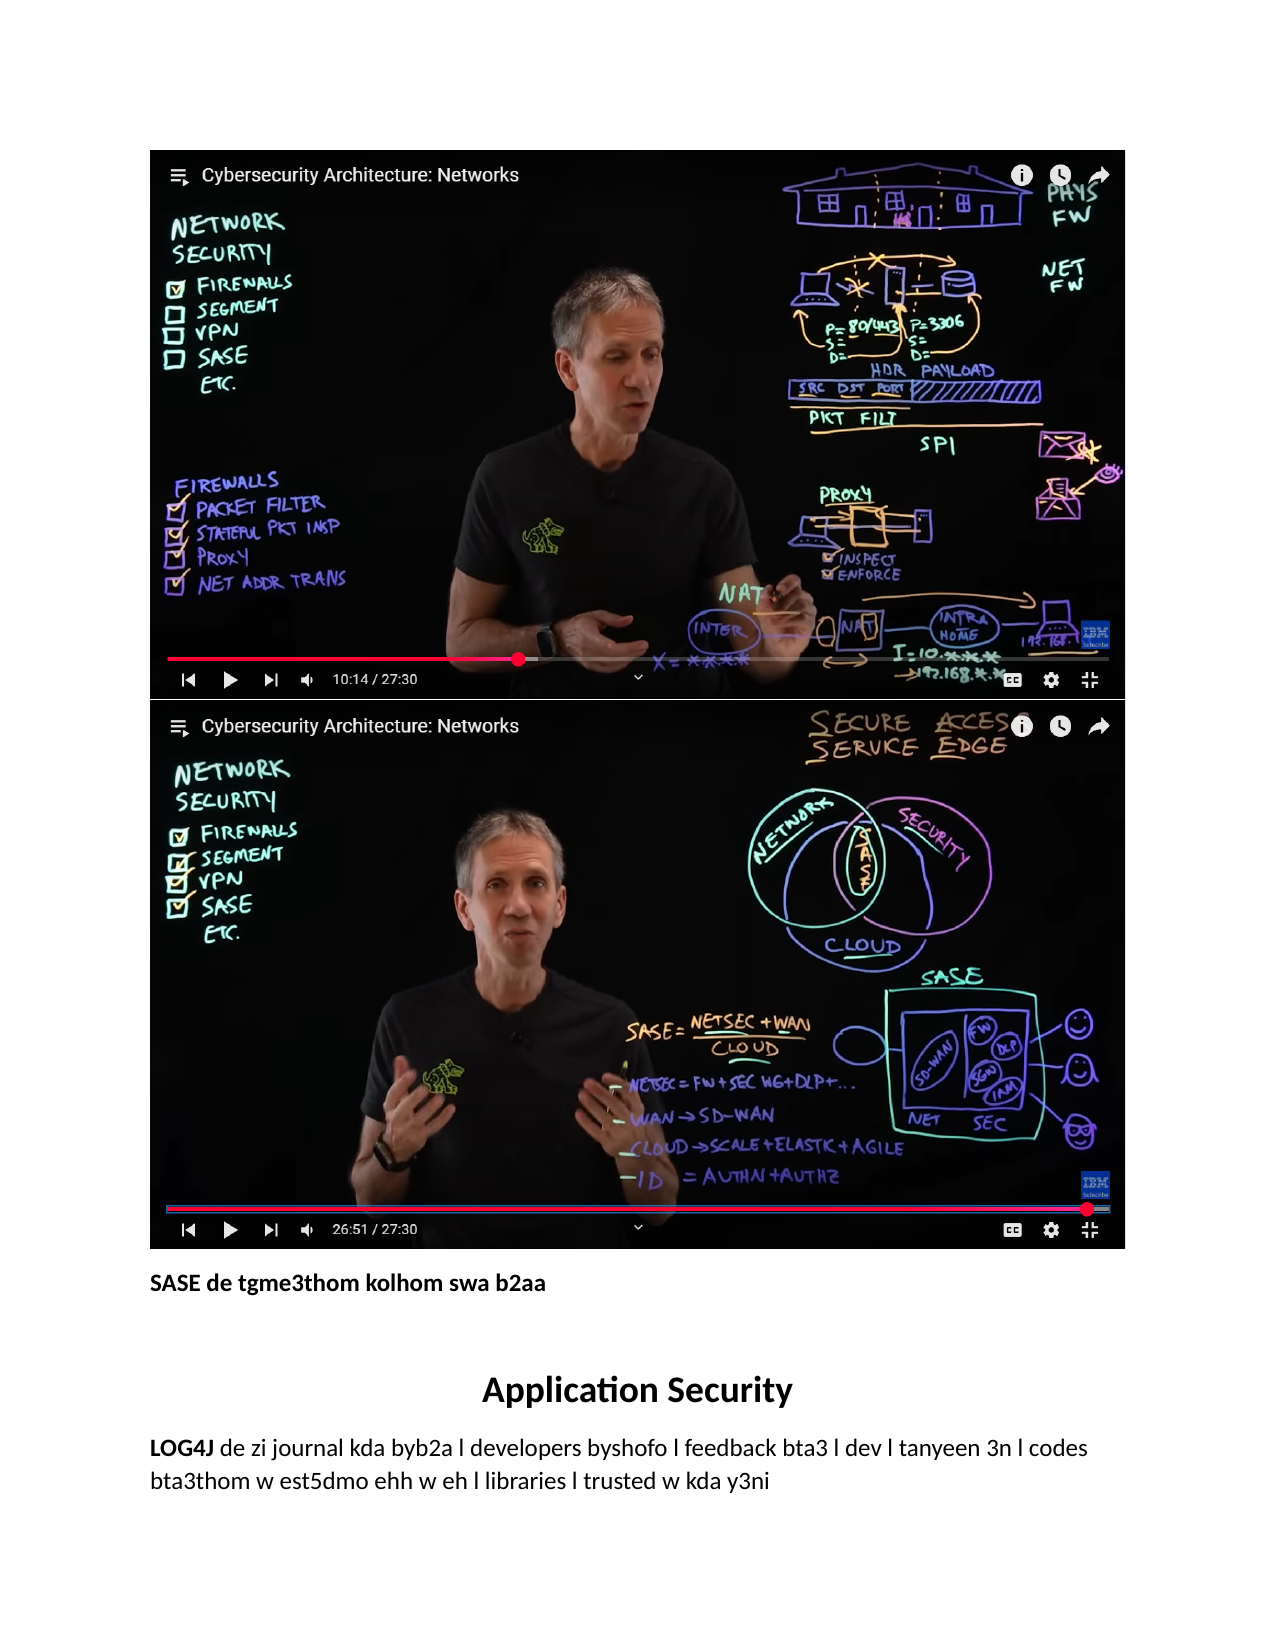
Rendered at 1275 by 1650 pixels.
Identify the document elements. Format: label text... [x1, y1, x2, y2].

picture [150, 150, 1125, 699]
text LOG4J de zi journal kda byb2a l developers byshofo l feedback bta3 l dev l tanyeen 3n l codes bta3thom w est5dmo ehh w eh l libraries l trusted w kda y3ni [150, 1433, 1125, 1496]
text Application Security [150, 1366, 1125, 1412]
picture [150, 700, 1125, 1249]
text SASE de tgme3thom kolhom swa b2aa [150, 1267, 1125, 1298]
